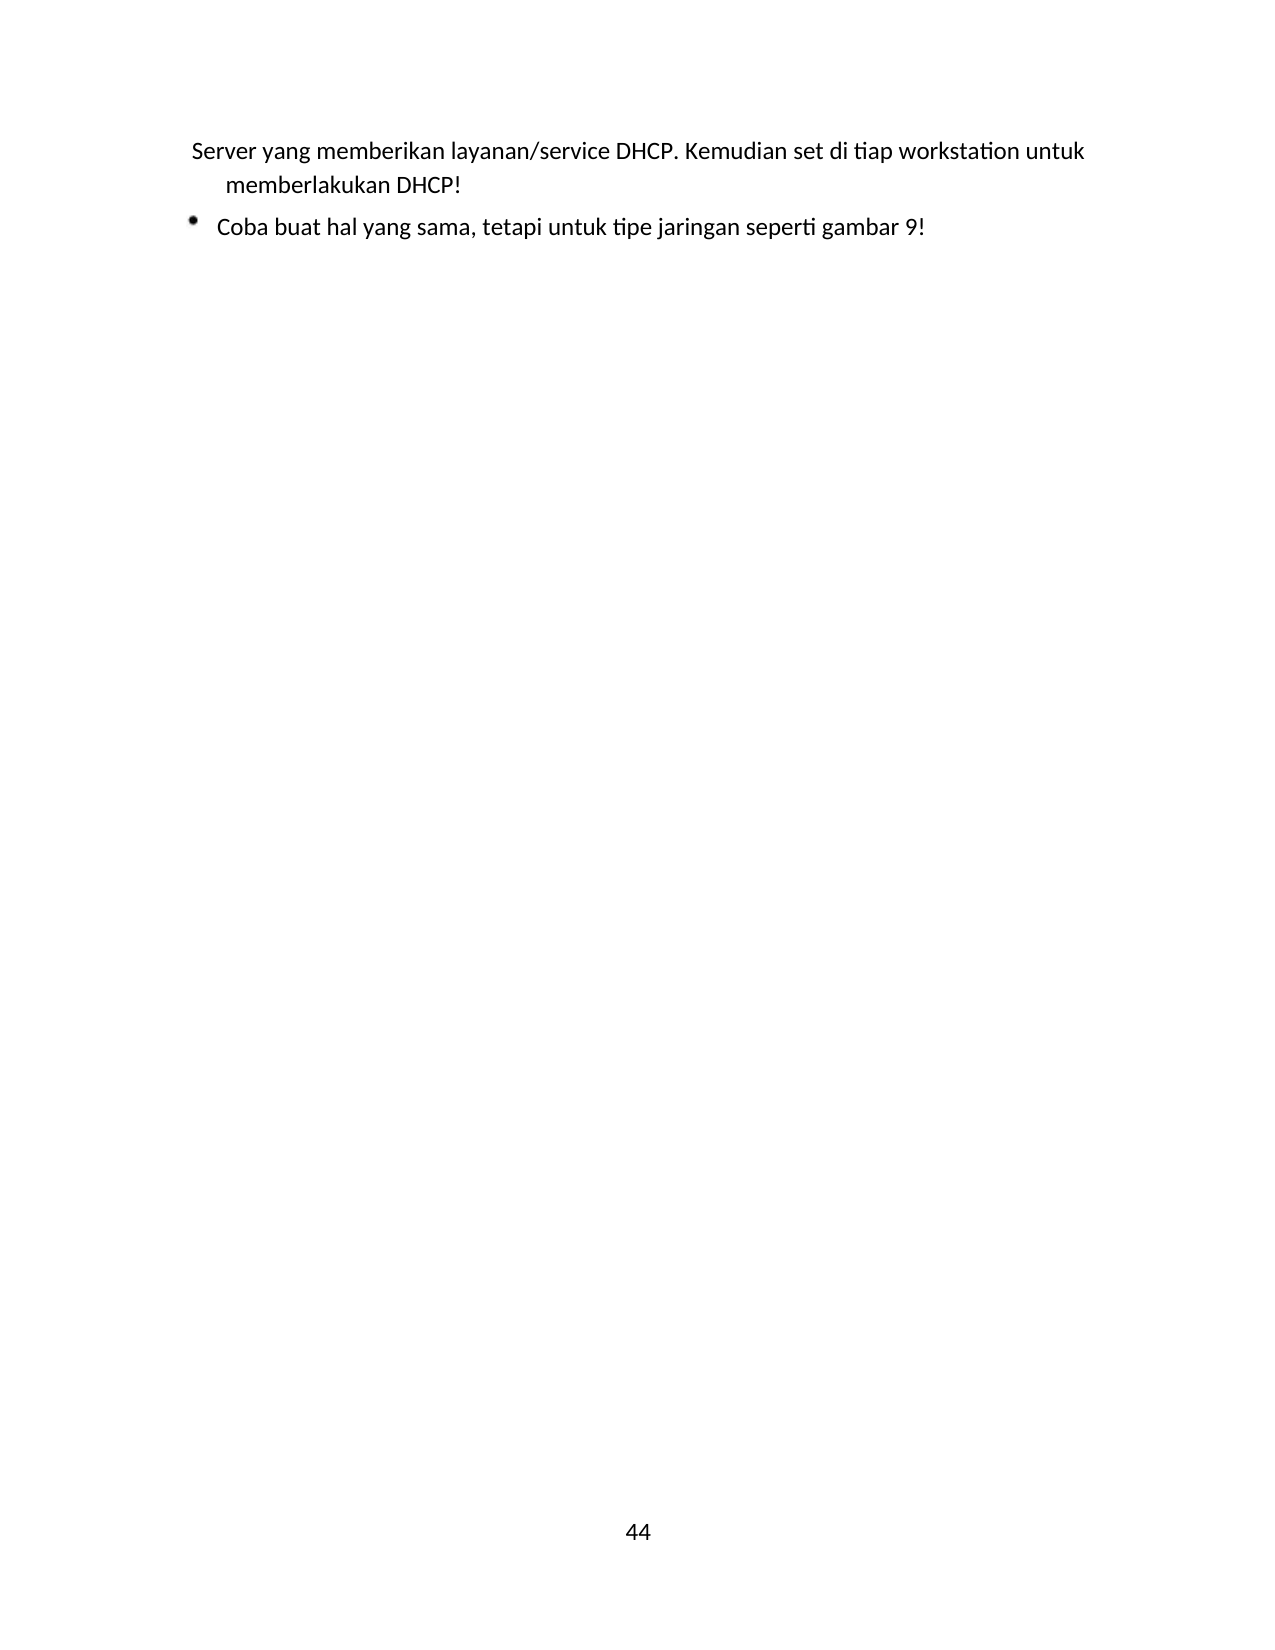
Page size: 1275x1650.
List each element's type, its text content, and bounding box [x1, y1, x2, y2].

picture [186, 203, 212, 235]
text Server yang memberikan layanan/service DHCP. Kemudian set di tiap workstation untuk memberlakukan DHCP! [186, 135, 1125, 200]
text Coba buat hal yang sama, tetapi untuk tipe jaringan seperti gambar 9! [186, 204, 1125, 241]
